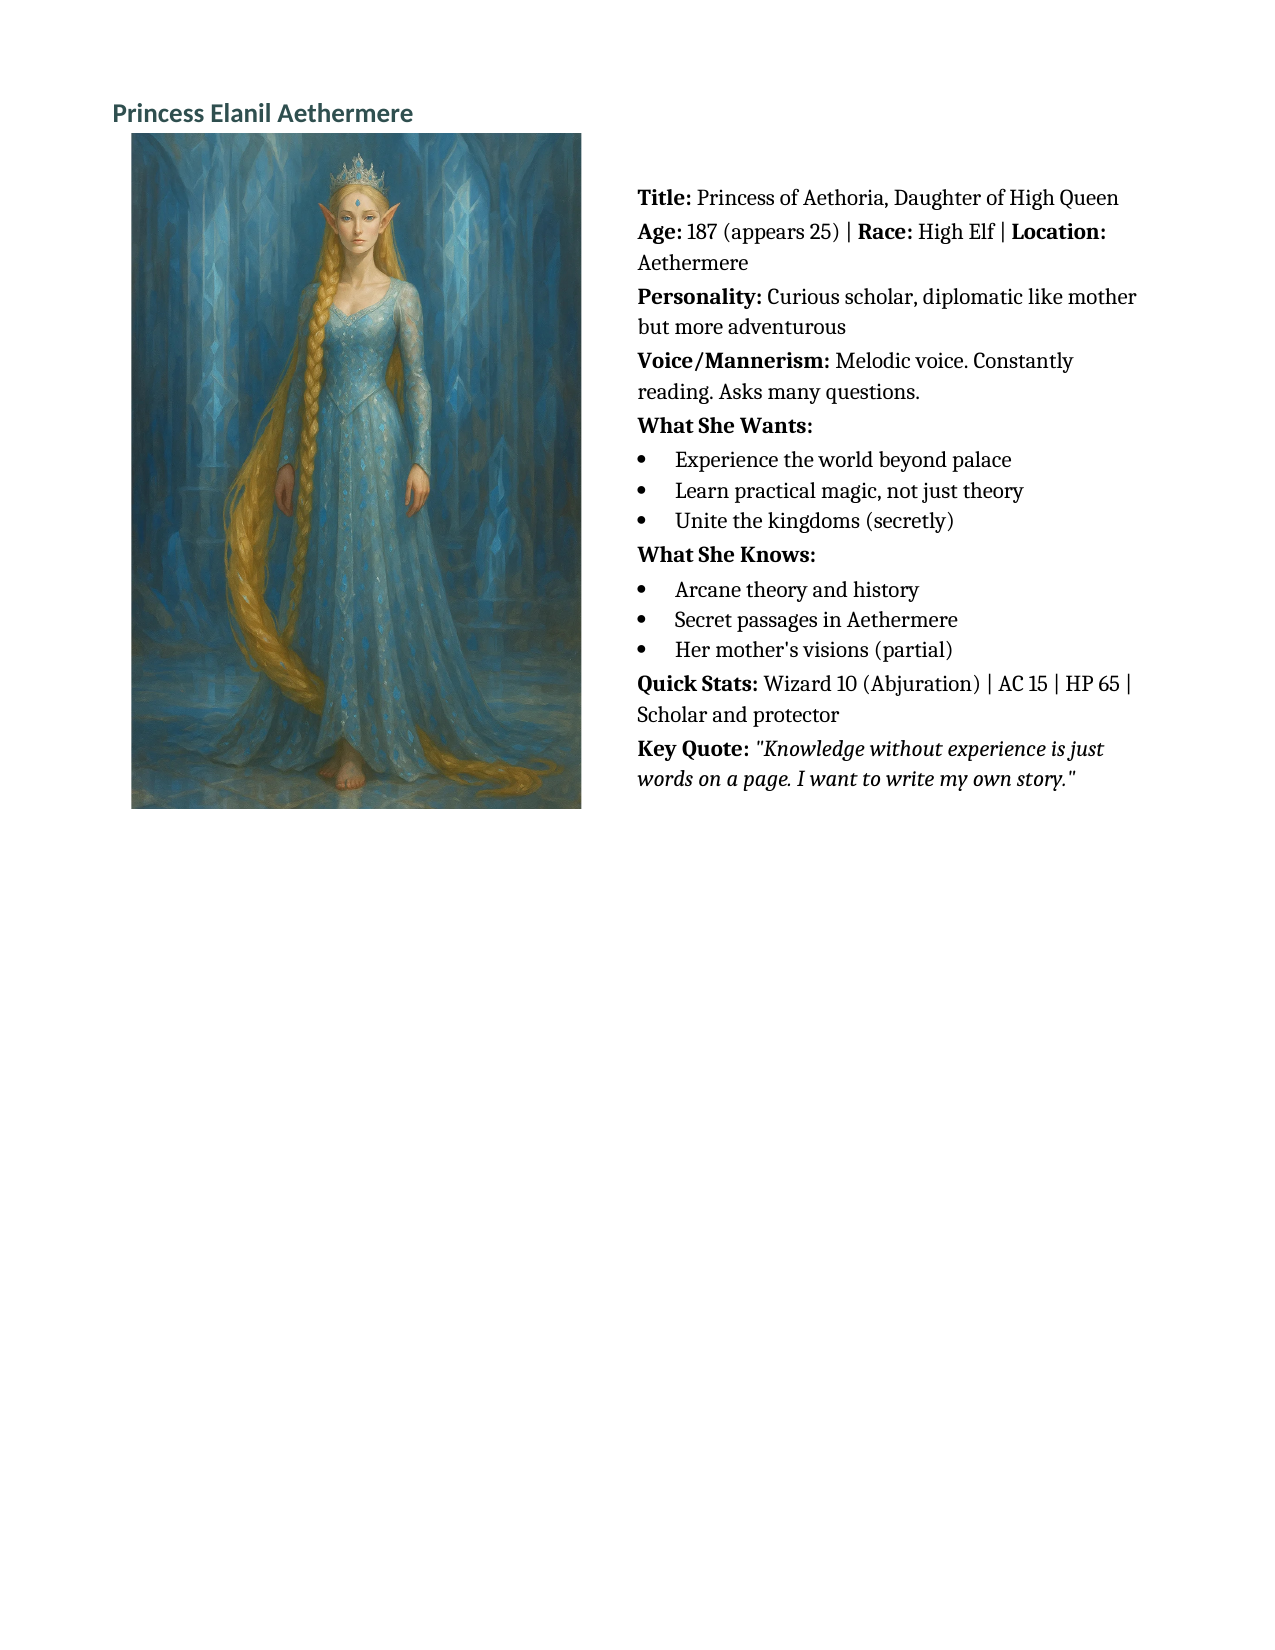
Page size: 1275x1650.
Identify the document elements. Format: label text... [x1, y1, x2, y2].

table_header Title: Princess of Aethoria, Daughter of High Queen Age: 187 (appears 25) | Race: High Elf | Location: Aethermere Personality: Curious scholar, diplomatic like mother but more adventurous Voice/Mannerism: Melodic voice. Constantly reading. Asks many questions. What She Wants: Experience the world beyond palace Learn practical magic, not just theory Unite the kingdoms (secretly) What She Knows: Arcane theory and history Secret passages in Aethermere Her mother's visions (partial) Quick Stats: Wizard 10 (Abjuration) | AC 15 | HP 65 | Scholar and protector Key Quote: "Knowledge without experience is just words on a page. I want to write my own story." [626, 134, 1151, 833]
table_header [101, 134, 626, 833]
subtitle Princess Elanil Aethermere [112, 96, 1162, 129]
picture [131, 133, 582, 809]
